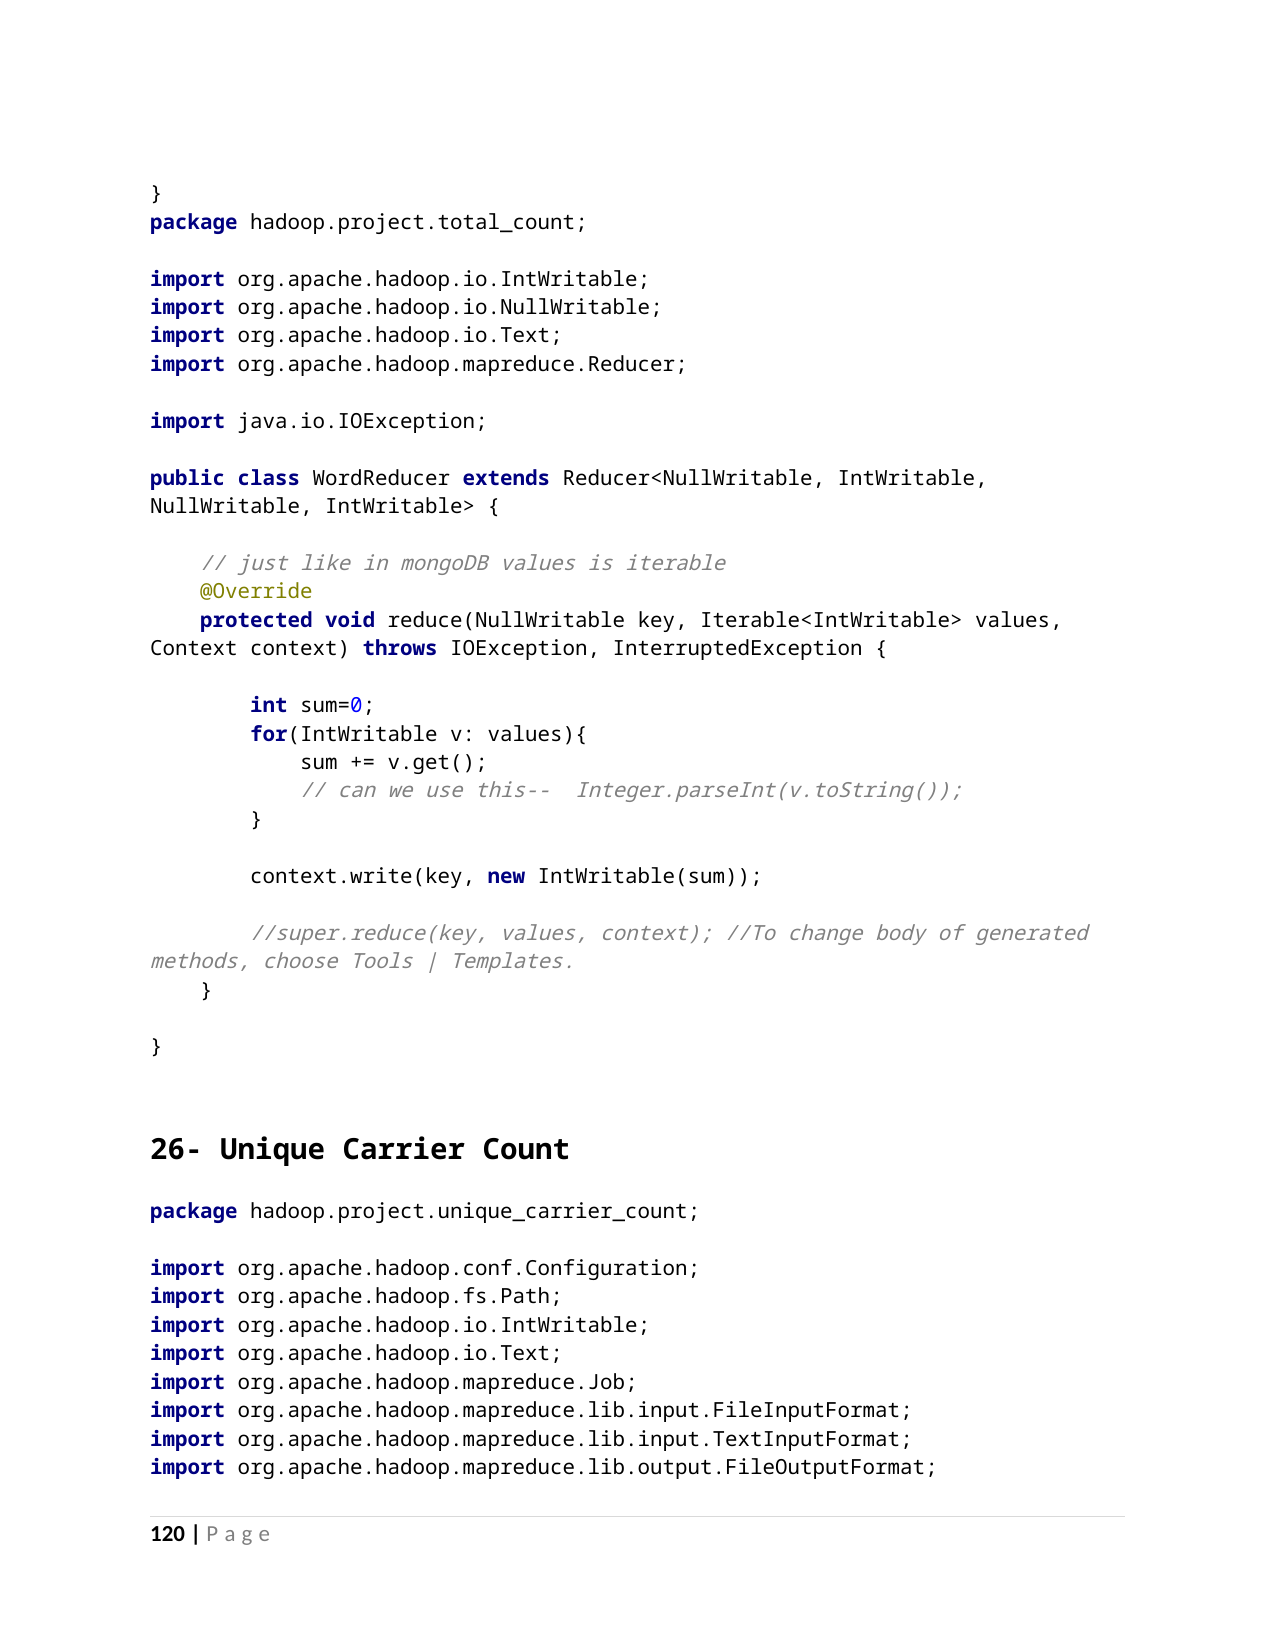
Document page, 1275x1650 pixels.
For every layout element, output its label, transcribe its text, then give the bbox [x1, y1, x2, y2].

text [150, 150, 1125, 207]
text 26- Unique Carrier Count [150, 1128, 1125, 1168]
text package hadoop.project.total_count; import org.apache.hadoop.io.IntWritable; import org.apache.hadoop.io.NullWritable; import org.apache.hadoop.io.Text; import org.apache.hadoop.mapreduce.Reducer; import java.io.IOException; public class WordReducer extends Reducer<NullWritable, IntWritable, NullWritable, IntWritable> { // just like in mongoDB values is iterable @Override protected void reduce(NullWritable key, Iterable<IntWritable> values, Context context) throws IOException, InterruptedException { int sum=0; for(IntWritable v: values){ sum += v.get(); // can we use this-- Integer.parseInt(v.toString()); } context.write(key, new IntWritable(sum)); //super.reduce(key, values, context); //To change body of generated methods, choose Tools | Templates. } } [150, 207, 1125, 1060]
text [150, 1196, 1125, 1481]
